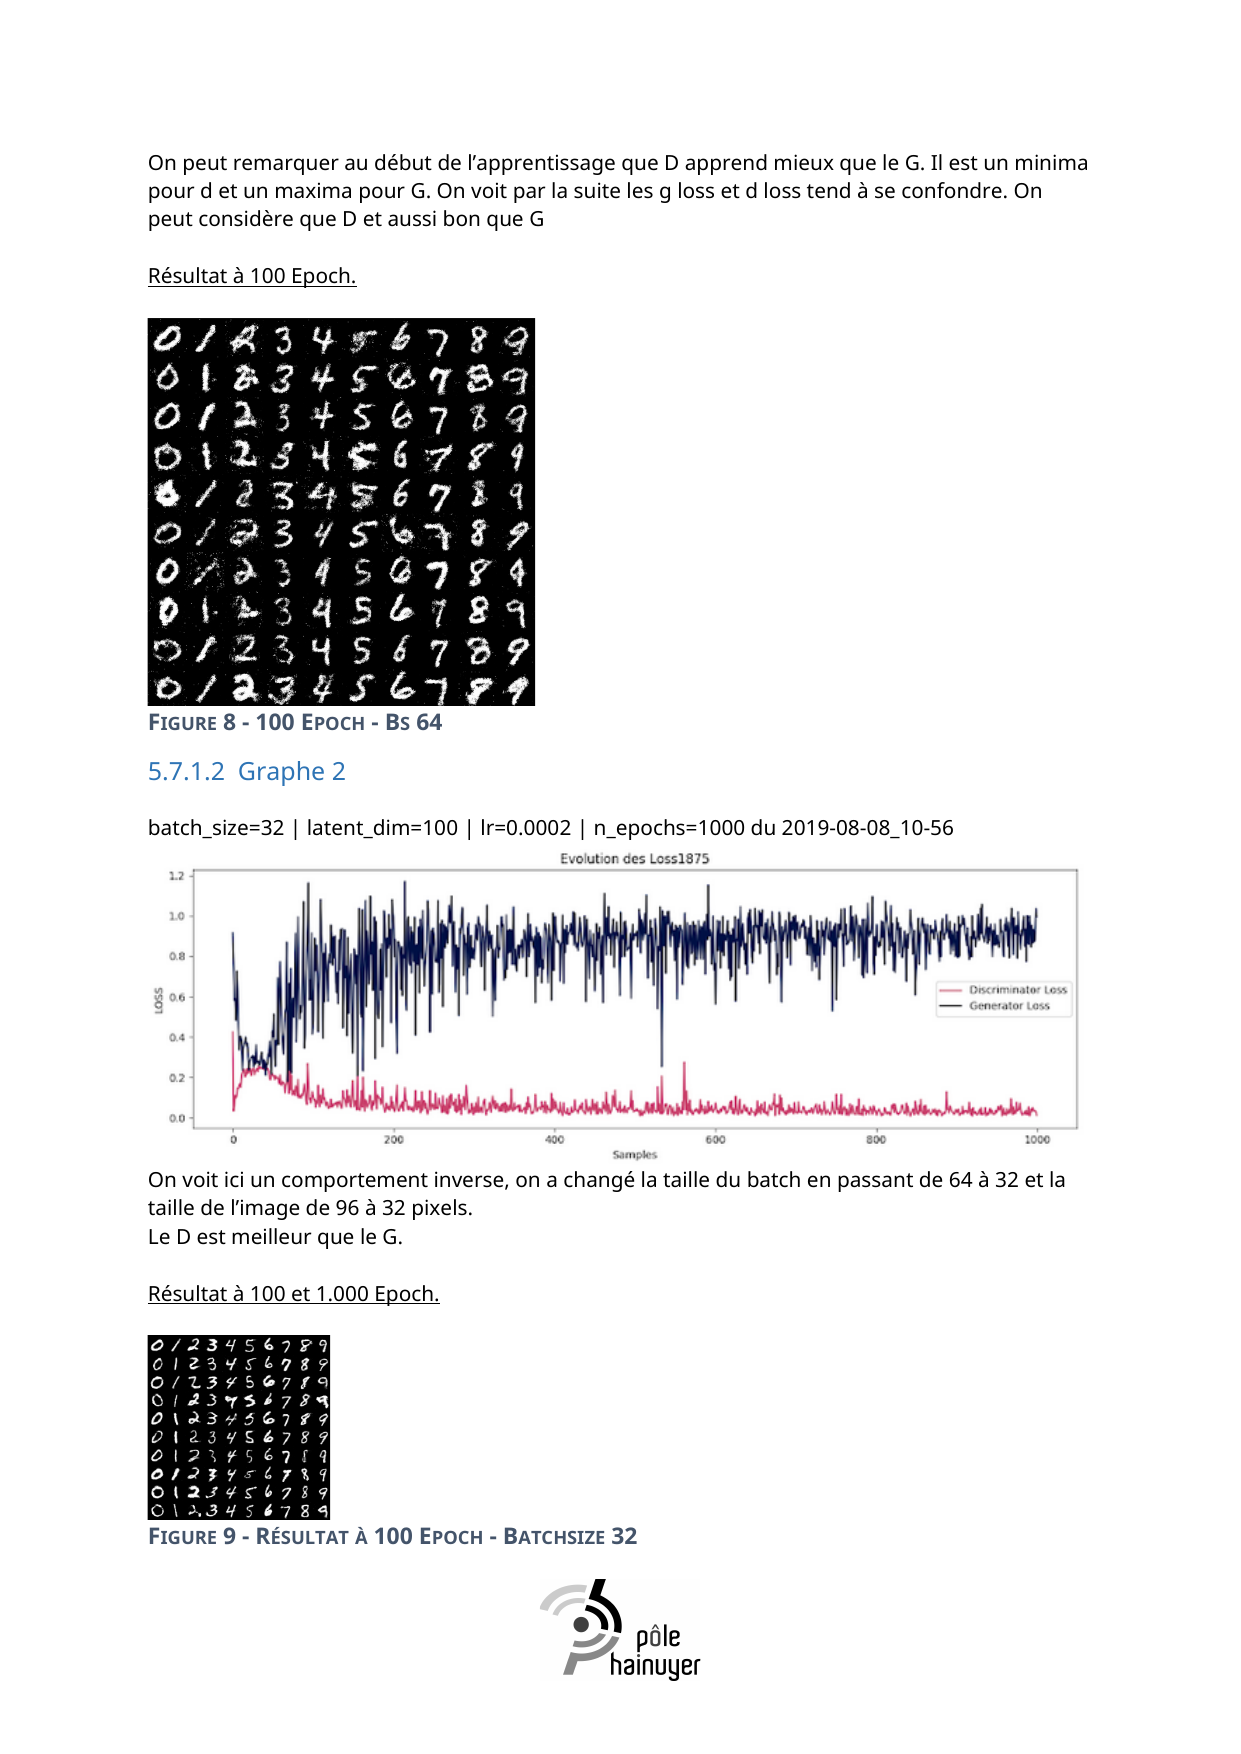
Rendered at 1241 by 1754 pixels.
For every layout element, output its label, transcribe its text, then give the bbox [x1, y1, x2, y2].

text On peut remarquer au début de l’apprentissage que D apprend mieux que le G. Il est un minima pour d et un maxima pour G. On voit par la suite les g loss et d loss tend à se confondre. On peut considère que D et aussi bon que G [148, 148, 1092, 233]
text batch_size=32 | latent_dim=100 | lr=0.0002 | n_epochs=1000 du 2019-08-08_10-56 [148, 813, 1092, 841]
picture [539, 1579, 701, 1681]
text On voit ici un comportement inverse, on a changé la taille du batch en passant de 64 à 32 et la taille de l’image de 96 à 32 pixels. [148, 1165, 1092, 1222]
text Résultat à 100 et 1.000 Epoch. [148, 1279, 1092, 1307]
text Figure 8 - 100 Epoch - Bs 64 [148, 706, 1092, 737]
text Figure 9 - Résultat à 100 Epoch - Batchsize 32 [148, 1520, 1092, 1551]
picture [147, 1335, 331, 1520]
picture [147, 841, 1093, 1165]
text Résultat à 100 Epoch. [148, 261, 1092, 290]
picture [147, 318, 536, 706]
text Le D est meilleur que le G. [148, 1222, 1092, 1250]
subtitle Graphe 2 [148, 754, 1092, 788]
